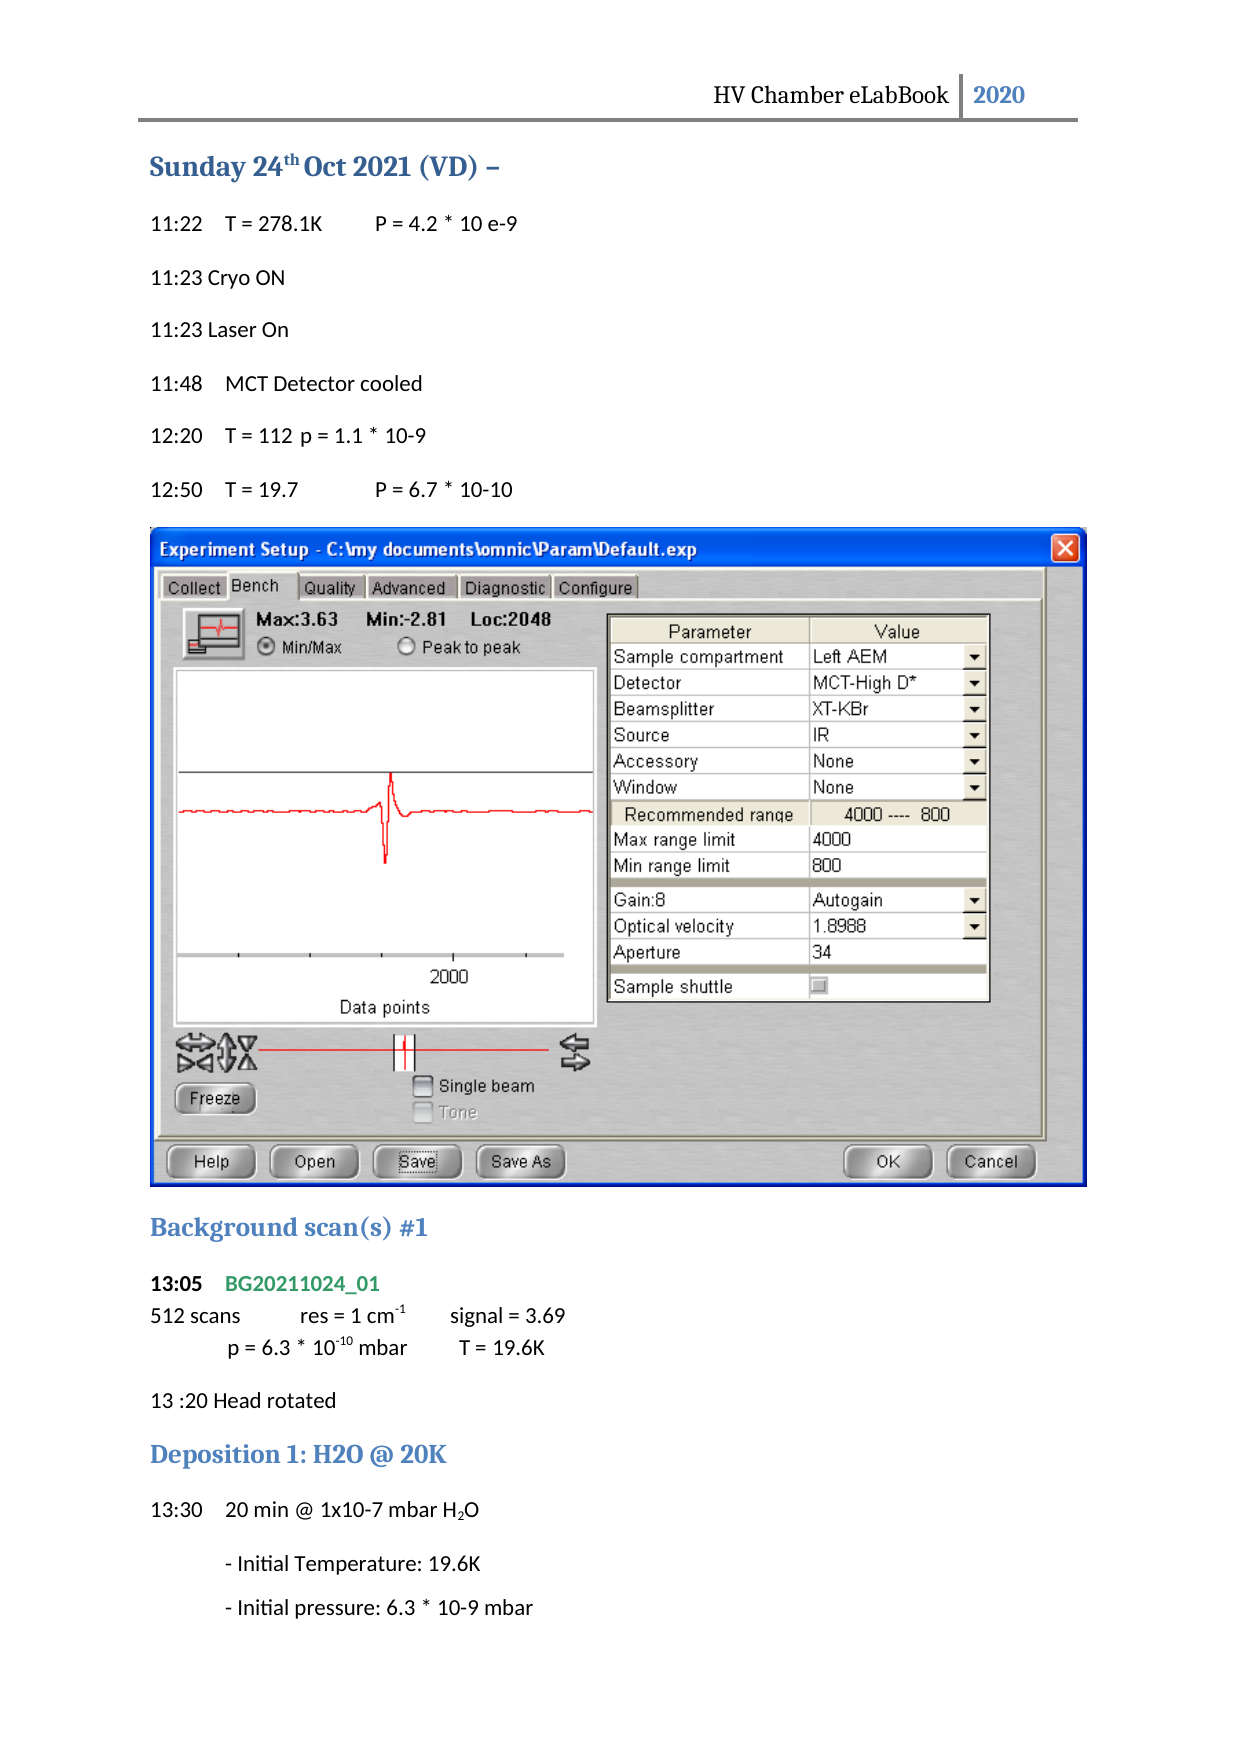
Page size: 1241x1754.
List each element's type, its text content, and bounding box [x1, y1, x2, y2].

text 13:30 20 min @ 1x10-7 mbar H2O [150, 1496, 1090, 1524]
subtitle Background scan(s) #1 [150, 1212, 1090, 1243]
text 11:23 Laser On [150, 316, 1090, 344]
text 11:22 T = 278.1K P = 4.2 * 10 e-9 [150, 209, 1090, 238]
text - Initial Temperature: 19.6K [150, 1549, 1090, 1577]
text - Initial pressure: 6.3 * 10-9 mbar [150, 1593, 1090, 1621]
text 512 scans res = 1 cm-1 signal = 3.69 p = 6.3 * 10-10 mbar T = 19.6K [150, 1301, 1090, 1361]
text 11:48 MCT Detector cooled [150, 369, 1090, 397]
text 13:05 BG20211024_01 [150, 1269, 1090, 1297]
text 11:23 [150, 263, 1090, 291]
subtitle Deposition 1: H2O @ 20K [150, 1439, 1090, 1470]
picture [150, 527, 1087, 1187]
text 13 :20 Head rotated [150, 1386, 1090, 1414]
text 12:20 T = 112 p = 1.1 * 10-9 [150, 422, 1090, 450]
subtitle Sunday 24th Oct 2021 (VD) – [150, 150, 1090, 184]
text 12:50 T = 19.7 P = 6.7 * 10-10 [150, 475, 1090, 503]
